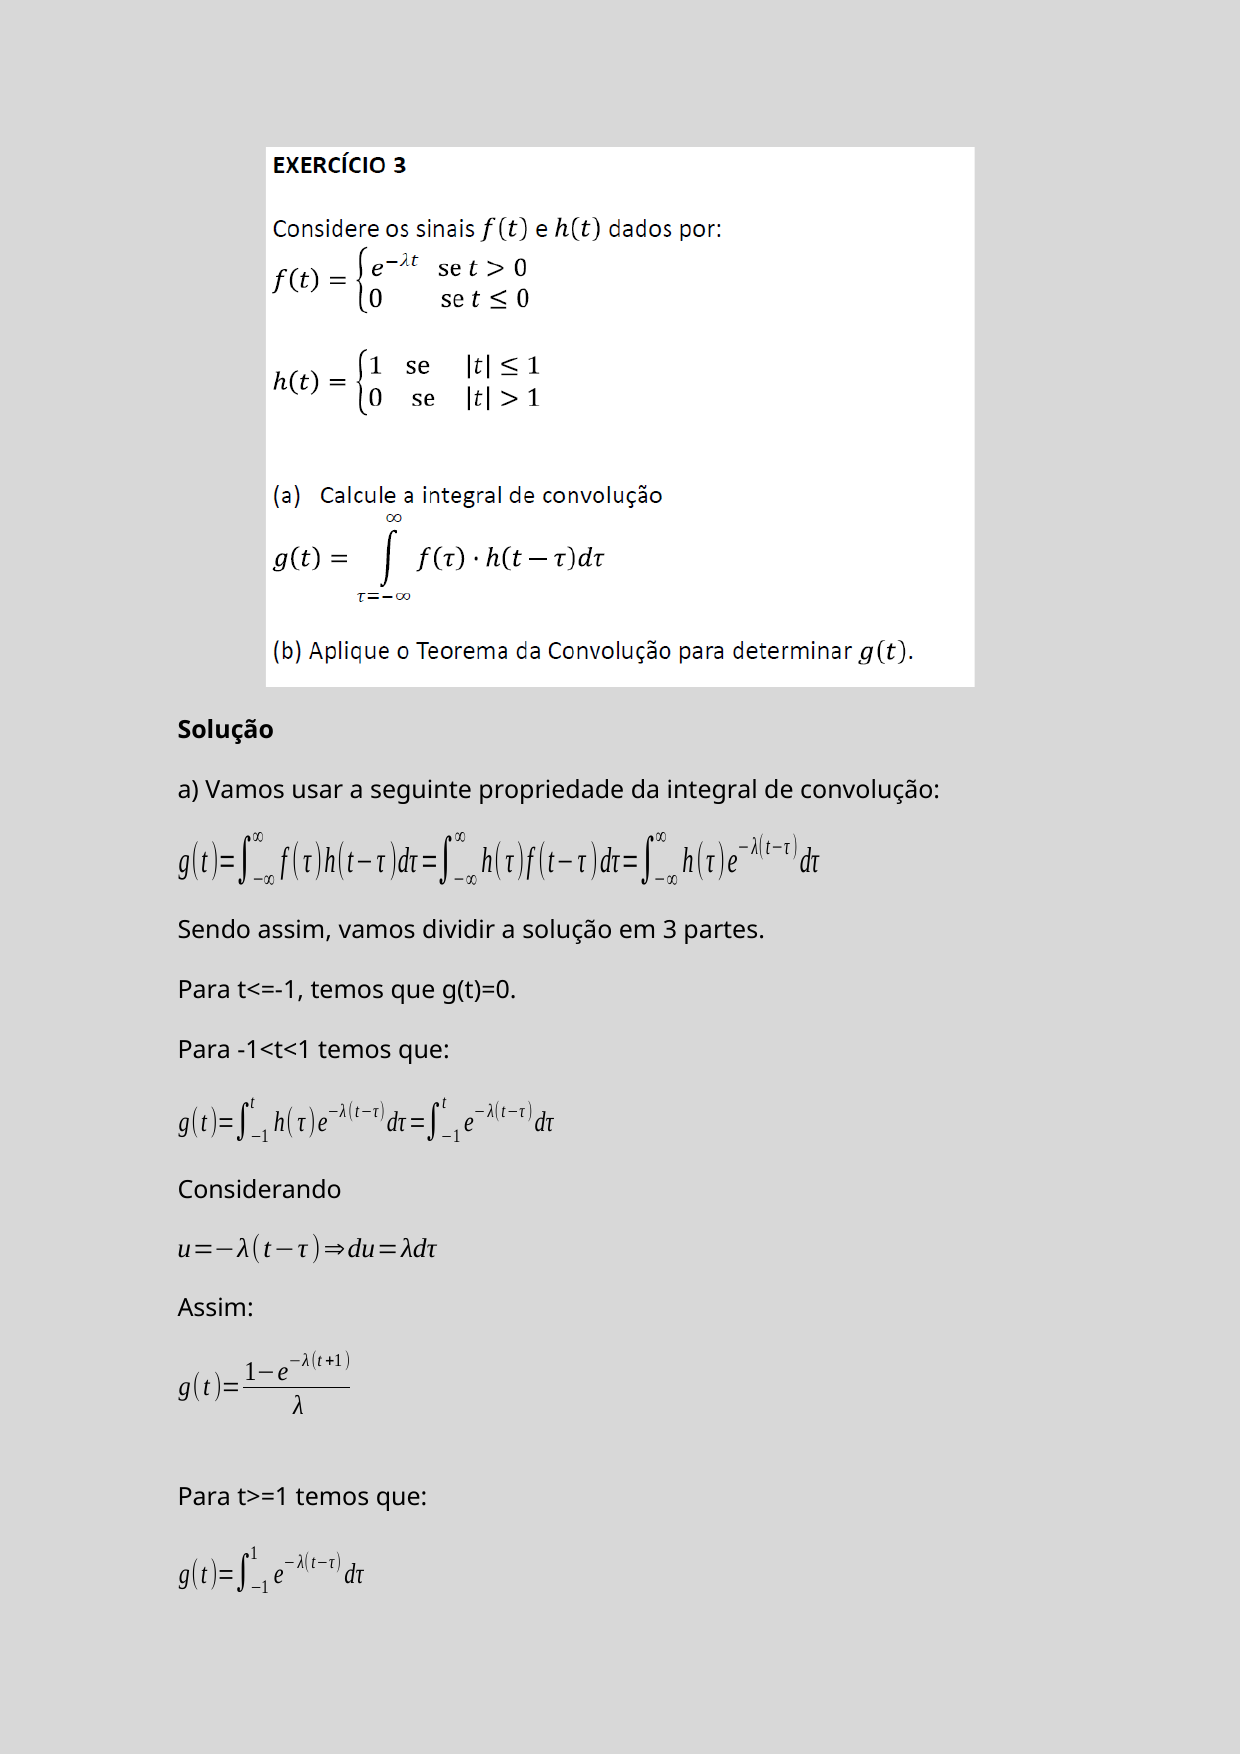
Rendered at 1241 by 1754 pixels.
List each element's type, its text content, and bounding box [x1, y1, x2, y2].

text Considerando [177, 1172, 1063, 1206]
text Assim: [177, 1289, 1063, 1323]
text Para t>=1 temos que: [177, 1444, 1063, 1512]
text Solução [177, 712, 1063, 746]
text Para -1<t<1 temos que: [177, 1032, 1063, 1066]
picture [265, 147, 975, 687]
text a) Vamos usar a seguinte propriedade da integral de convolução: [177, 772, 1063, 806]
text Para t<=-1, temos que g(t)=0. [177, 972, 1063, 1006]
text Sendo assim, vamos dividir a solução em 3 partes. [177, 912, 1063, 946]
